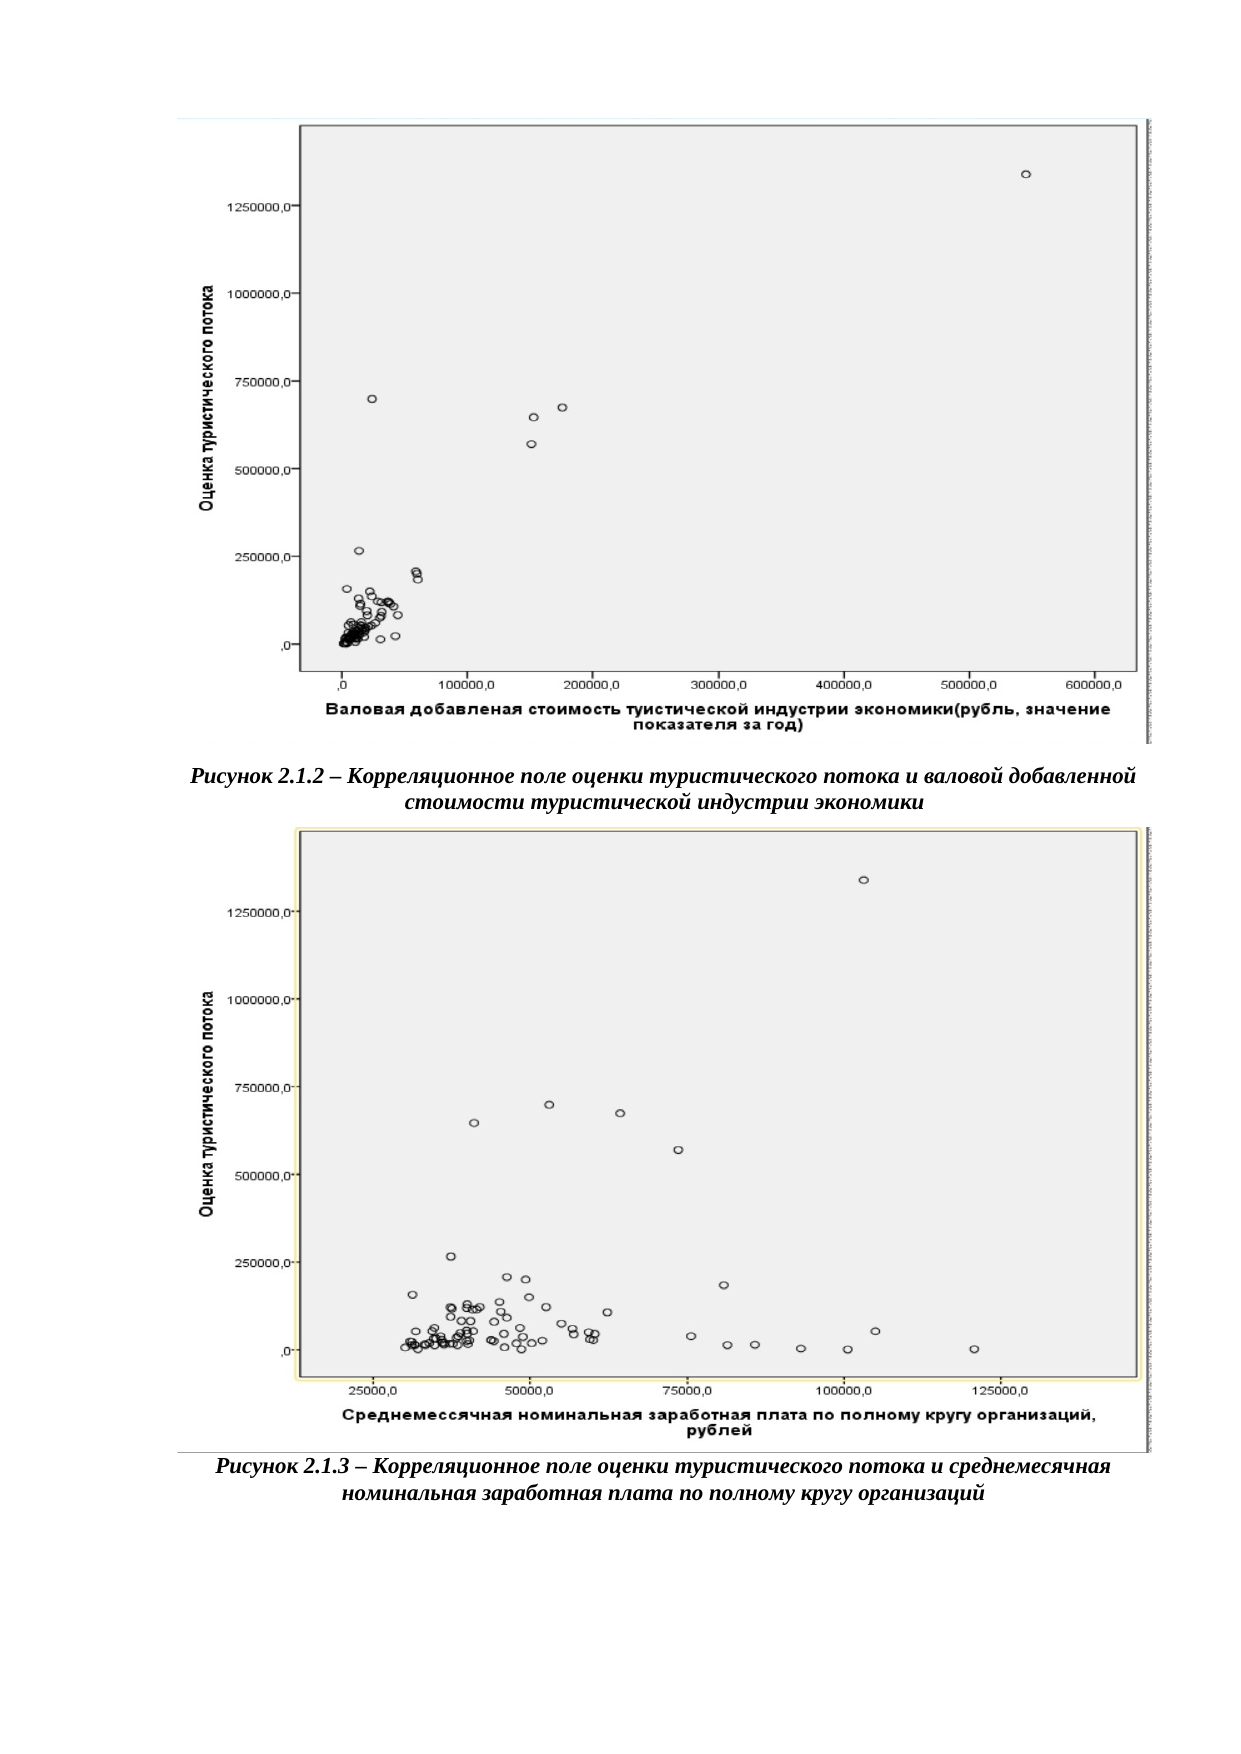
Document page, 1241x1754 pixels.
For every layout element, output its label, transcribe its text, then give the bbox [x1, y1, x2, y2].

picture [177, 827, 1152, 1453]
text Рисунок 2.1.2 – Корреляционное поле оценки туристического потока и валовой добавленной стоимости туристической индустрии экономики [177, 762, 1152, 815]
text Рисунок 2.1.3 – Корреляционное поле оценки туристического потока и среднемесячная номинальная заработная плата по полному кругу организаций [177, 1453, 1152, 1505]
picture [177, 118, 1152, 744]
